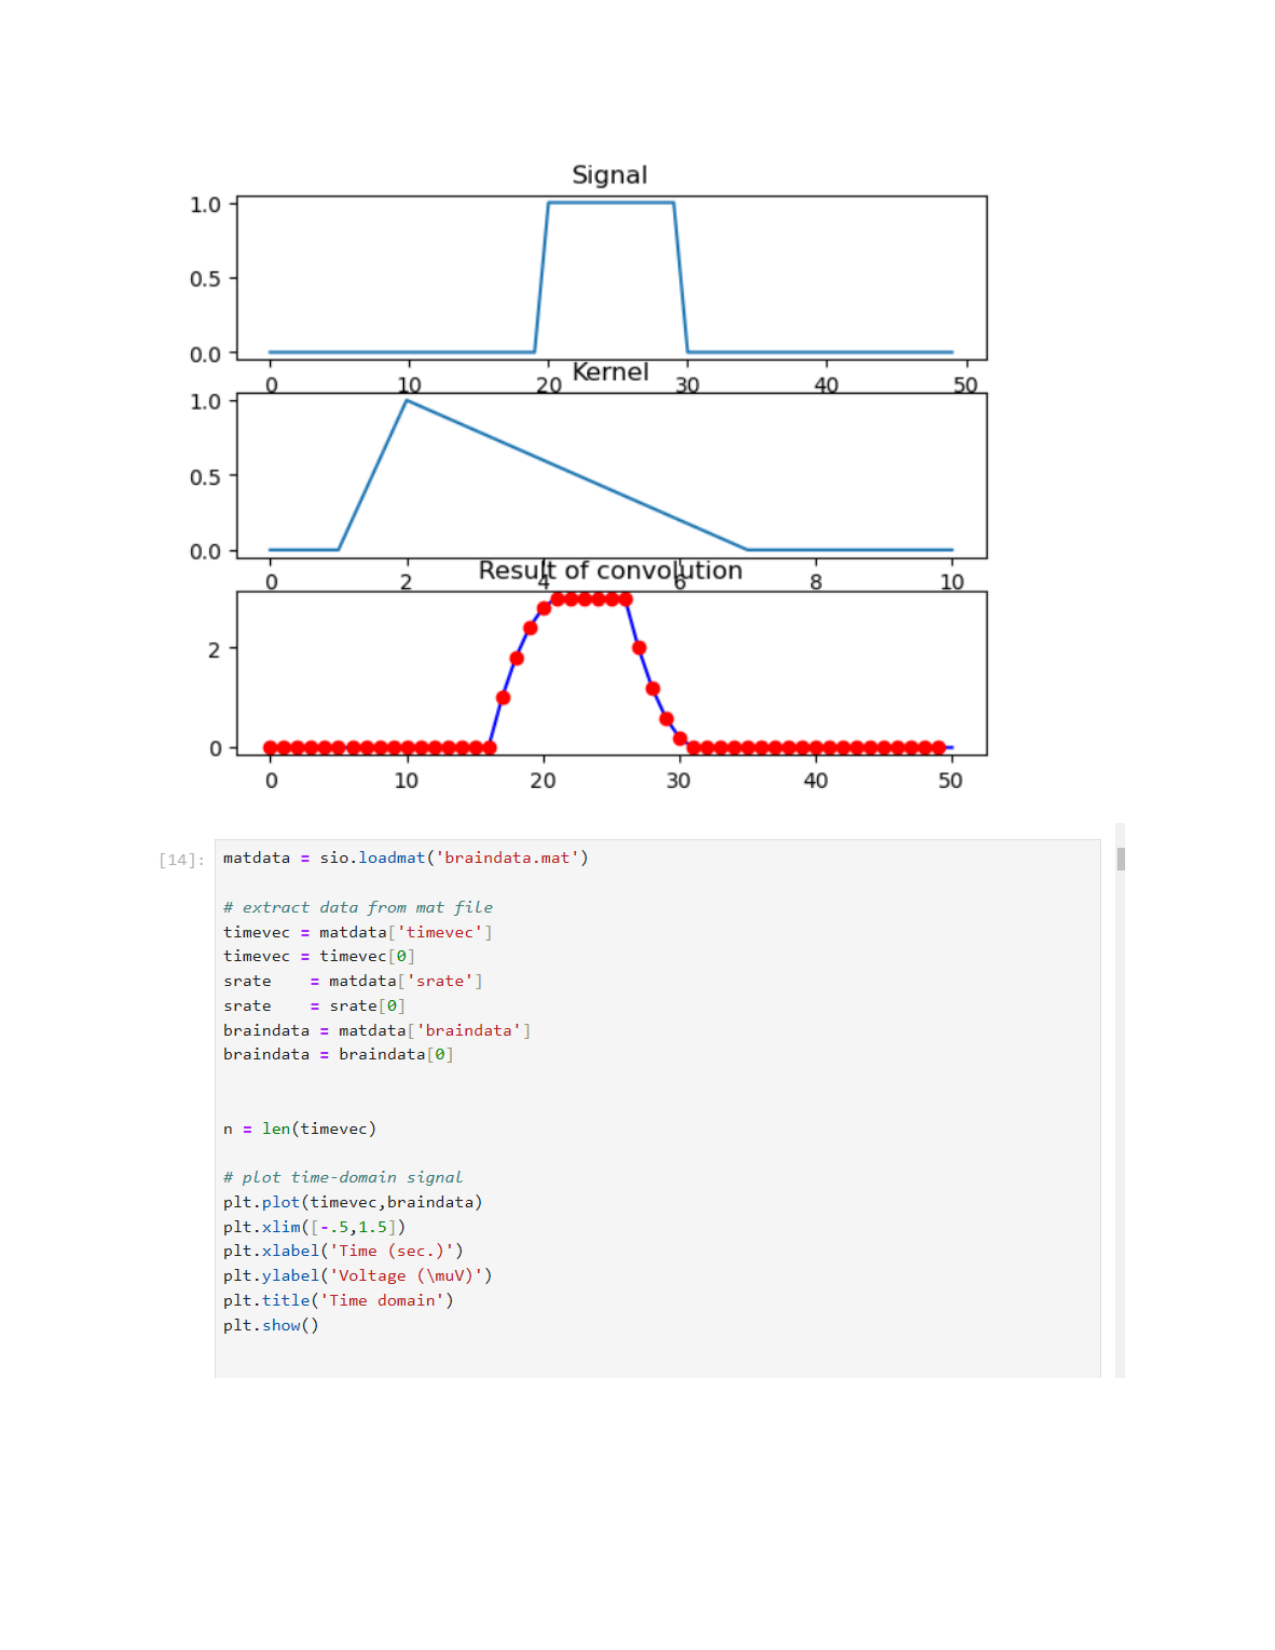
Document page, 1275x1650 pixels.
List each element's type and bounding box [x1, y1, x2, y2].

picture [150, 823, 1125, 1378]
picture [150, 150, 1125, 805]
